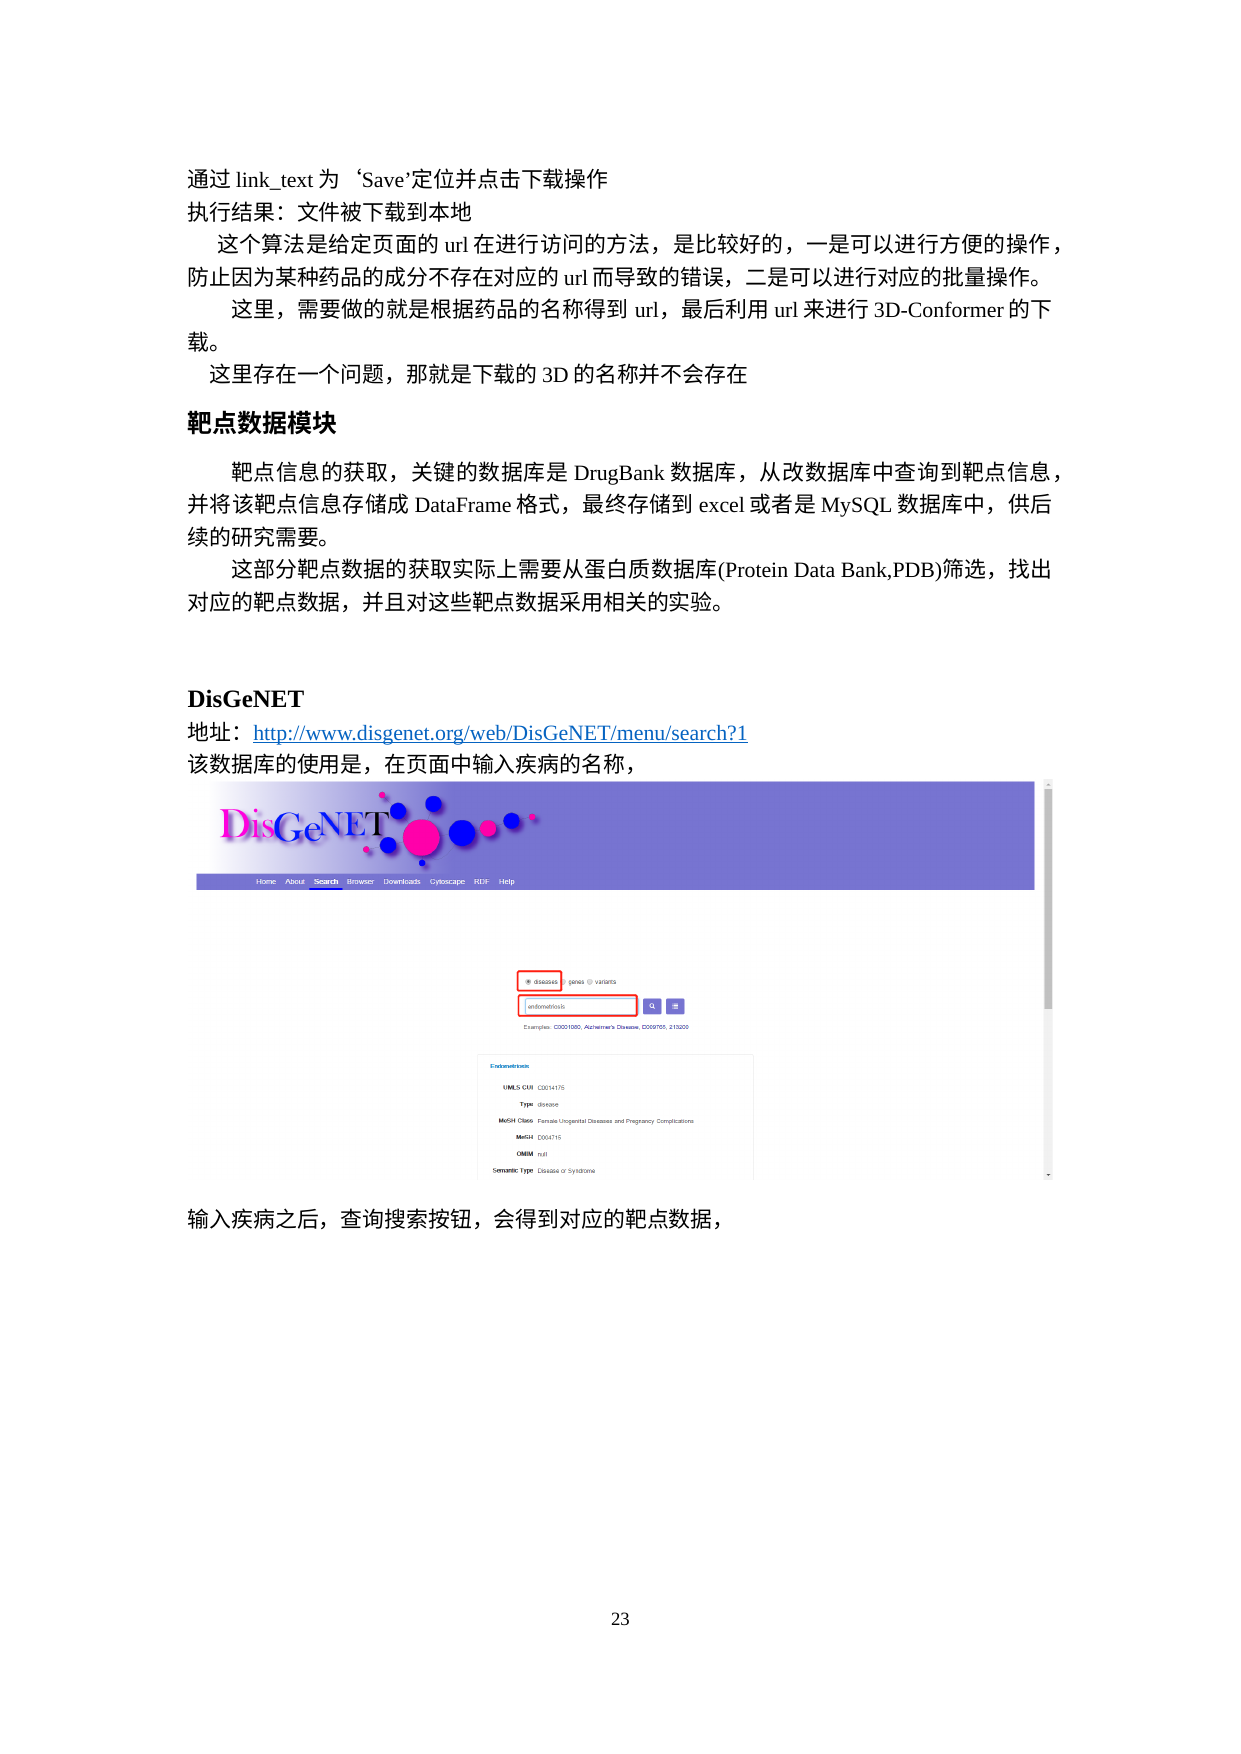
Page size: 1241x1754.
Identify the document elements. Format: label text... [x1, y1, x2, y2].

text 这个算法是给定页面的url在进行访问的方法，是比较好的，一是可以进行方便的操作，防止因为某种药品的成分不存在对应的url而导致的错误，二是可以进行对应的批量操作。 [187, 227, 1053, 292]
text 输入疾病之后，查询搜索按钮，会得到对应的靶点数据， [187, 1202, 1053, 1234]
text 这部分靶点数据的获取实际上需要从蛋白质数据库(Protein Data Bank,PDB)筛选，找出对应的靶点数据，并且对这些靶点数据采用相关的实验。 [187, 552, 1053, 617]
text 地址：http://www.disgenet.org/web/DisGeNET/menu/search?1 [187, 714, 1053, 747]
text 这里存在一个问题，那就是下载的3D的名称并不会存在 [187, 357, 1053, 389]
text 该数据库的使用是，在页面中输入疾病的名称， [187, 747, 1053, 779]
picture [187, 779, 1053, 1180]
text 这里，需要做的就是根据药品的名称得到url，最后利用url来进行3D-Conformer的下载。 [187, 292, 1053, 357]
text 执行结果：文件被下载到本地 [187, 194, 1053, 227]
subtitle 靶点数据模块 [187, 389, 1053, 454]
text 靶点信息的获取，关键的数据库是DrugBank数据库，从改数据库中查询到靶点信息，并将该靶点信息存储成DataFrame格式，最终存储到excel或者是MySQL数据库中，供后续的研究需要。 [187, 454, 1053, 552]
subtitle DisGeNET [187, 682, 1053, 714]
text 通过link_text为‘Save’定位并点击下载操作 [187, 162, 1053, 194]
